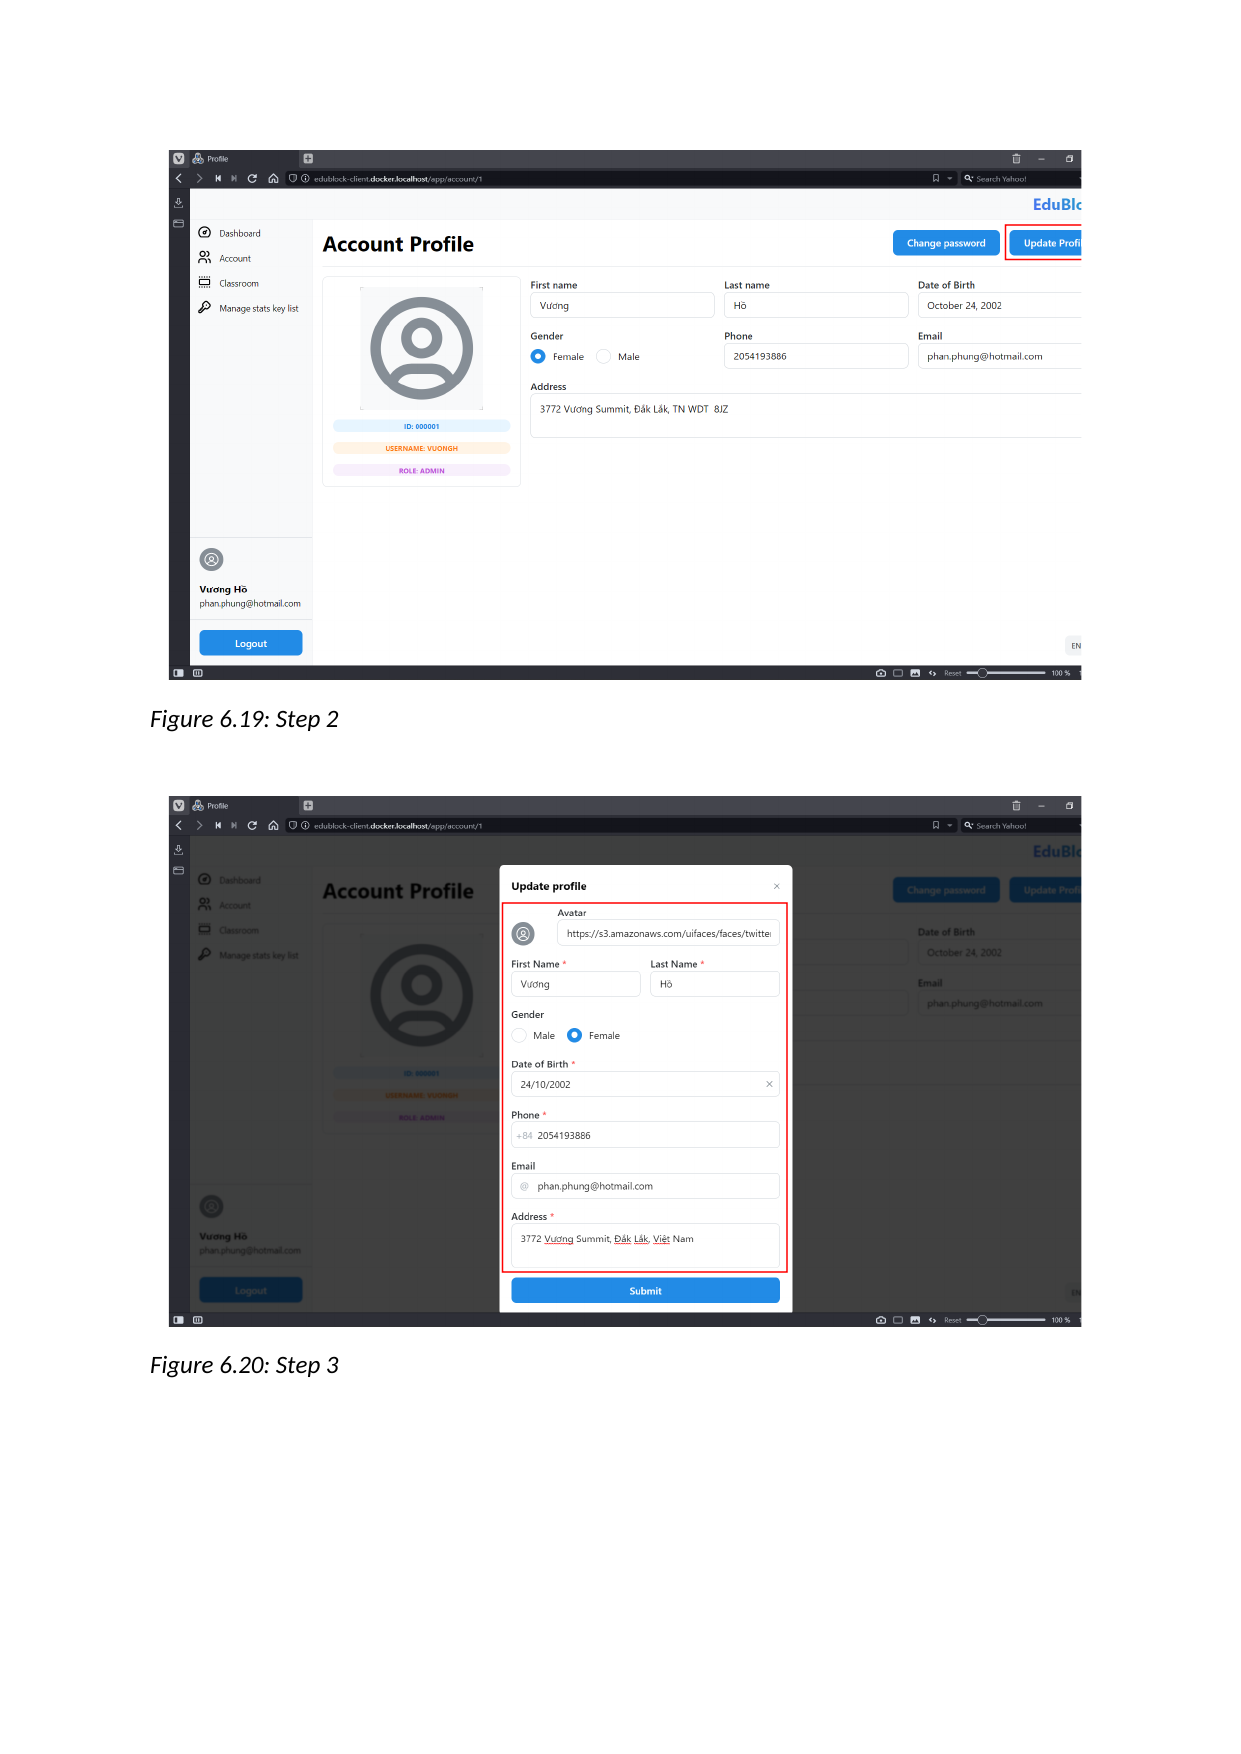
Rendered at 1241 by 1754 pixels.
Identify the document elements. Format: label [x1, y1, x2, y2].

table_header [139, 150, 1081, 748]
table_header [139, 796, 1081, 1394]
picture [168, 150, 1082, 680]
picture [168, 796, 1082, 1327]
